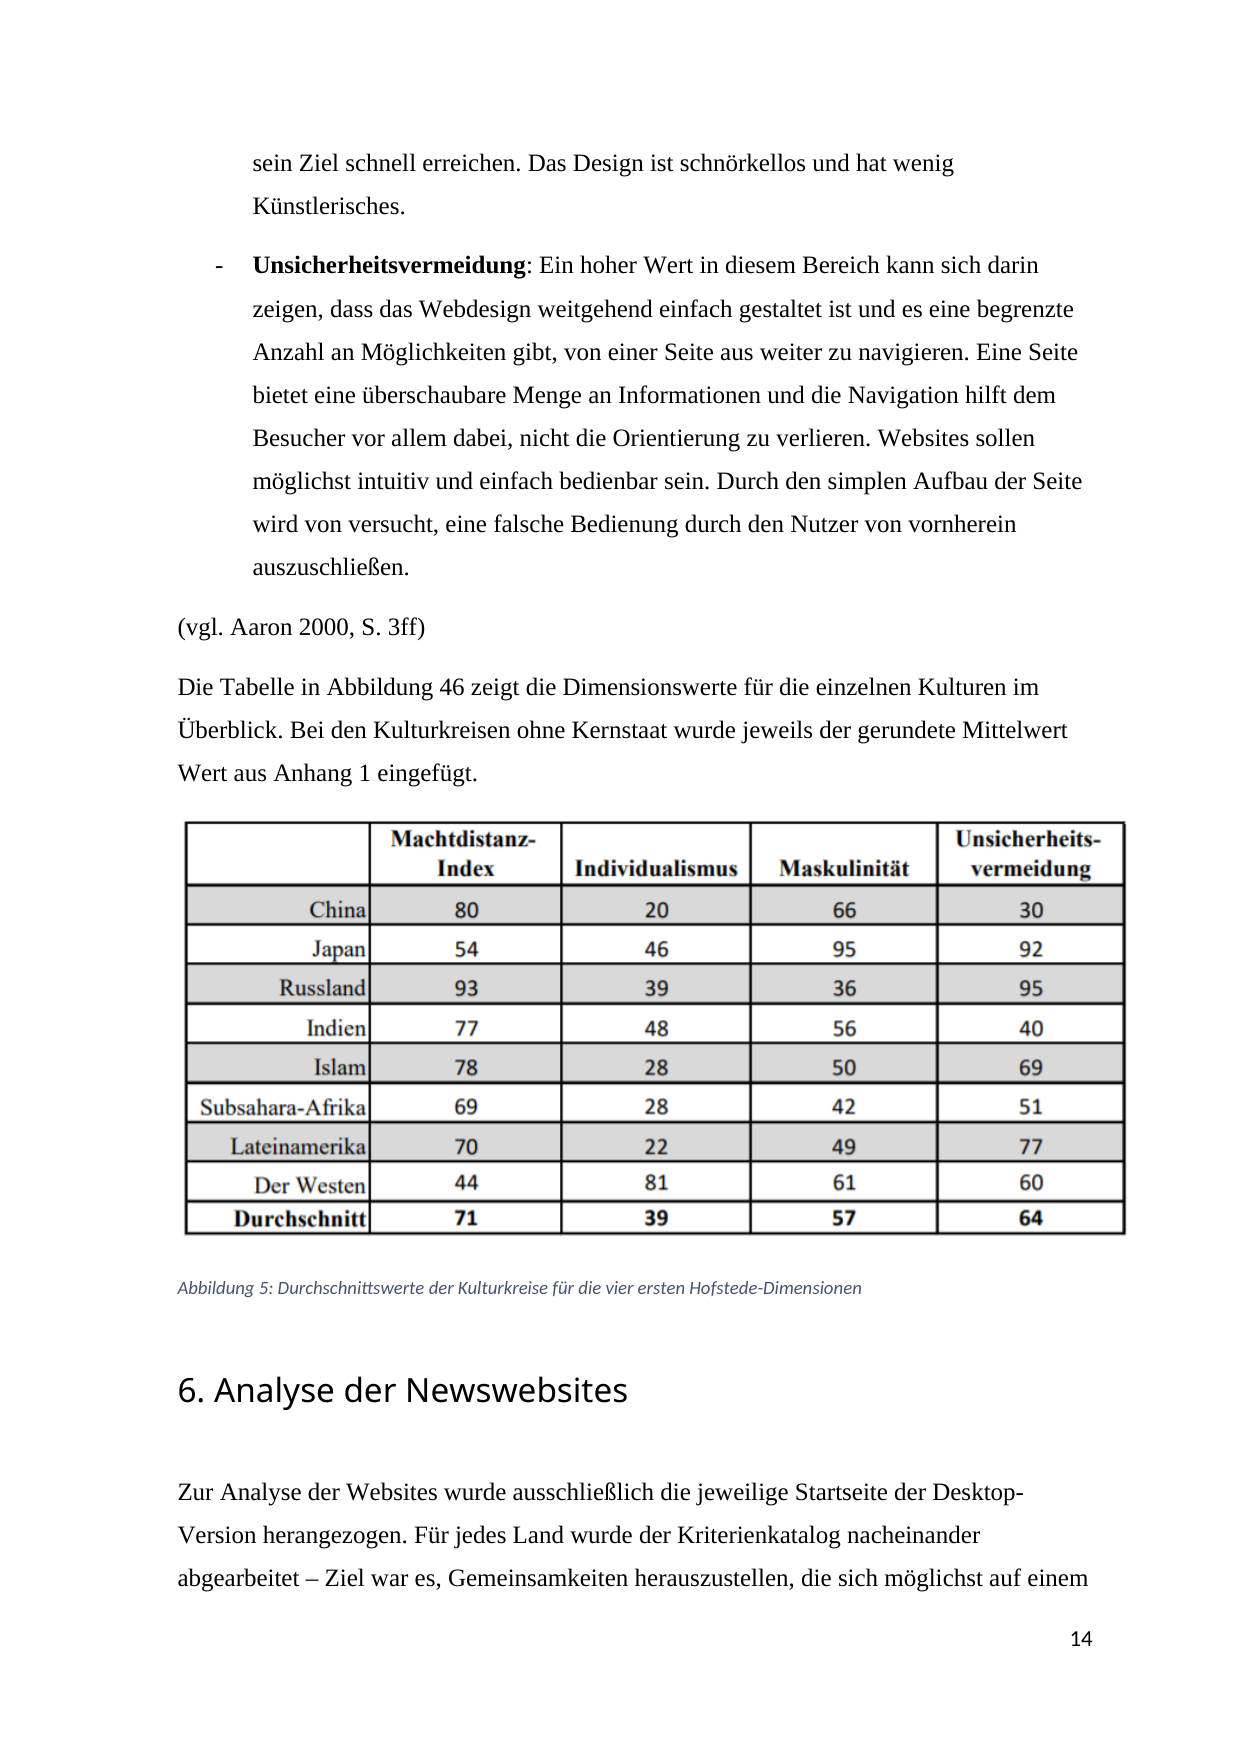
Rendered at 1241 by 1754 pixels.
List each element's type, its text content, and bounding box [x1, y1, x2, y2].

text Abbildung 5: Durchschnittswerte der Kulturkreise für die vier ersten Hofstede-Dimensionen [177, 1276, 1092, 1299]
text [177, 1434, 1092, 1592]
list Unsicherheitsvermeidung: Ein hoher Wert in diesem Bereich kann sich darin zeigen, dass das Webdesign weitgehend einfach gestaltet ist und es eine begrenzte Anzahl an Möglichkeiten gibt, von einer Seite aus weiter zu navigieren. Eine Seite bietet eine überschaubare Menge an Informationen und die Navigation hilft dem Besucher vor allem dabei, nicht die Orientierung zu verlieren. Websites sollen möglichst intuitiv und einfach bedienbar sein. Durch den simplen Aufbau der Seite wird von versucht, eine falsche Bedienung durch den Nutzer von vornherein auszuschließen. [215, 251, 1092, 581]
picture [177, 818, 1141, 1245]
text Die Tabelle in Abbildung 46 zeigt die Dimensionswerte für die einzelnen Kulturen im Überblick. Bei den Kulturkreisen ohne Kernstaat wurde jeweils der gerundete Mittelwert Wert aus Anhang 1 eingefügt. [177, 672, 1092, 787]
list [215, 148, 1092, 219]
text 6. Analyse der Newswebsites [177, 1330, 1092, 1409]
text (vgl. Aaron 2000, S. 3ff) [177, 612, 1092, 641]
